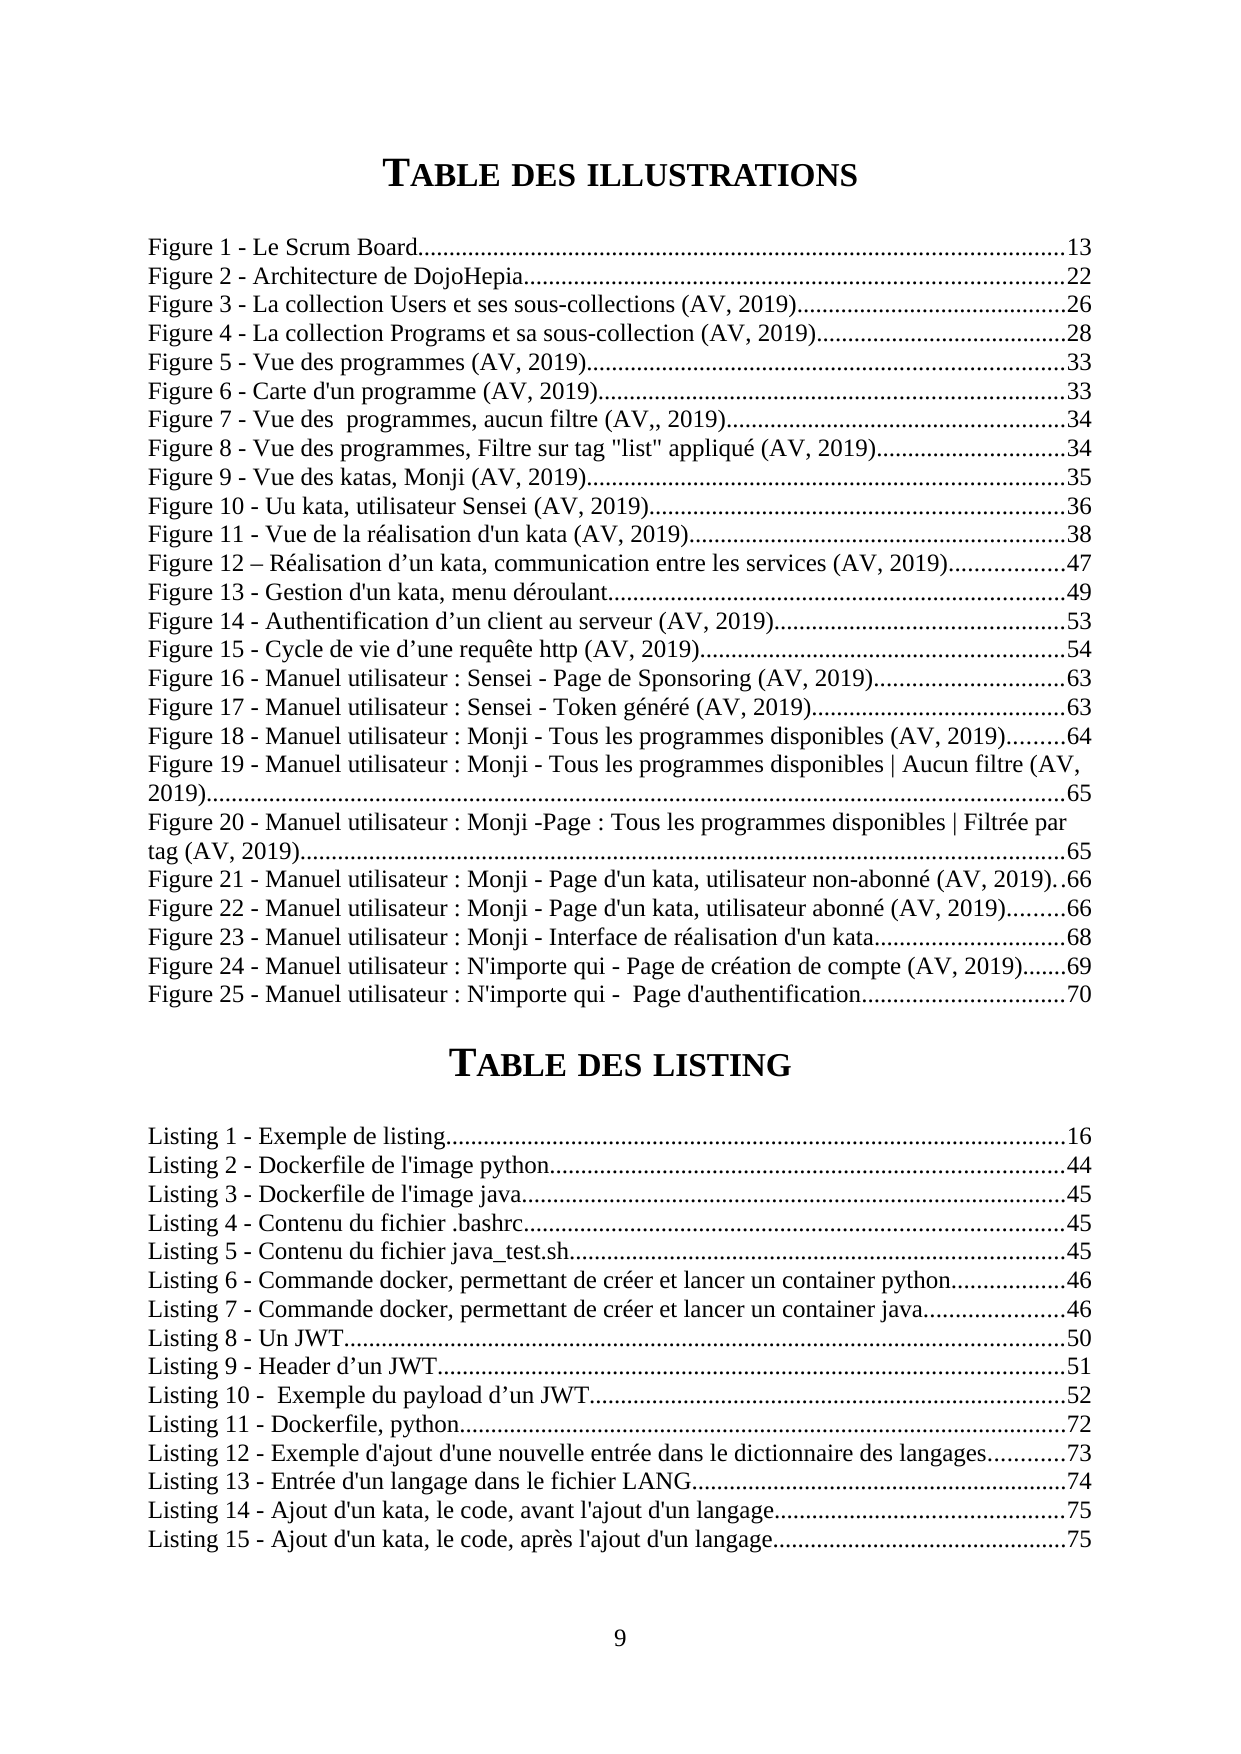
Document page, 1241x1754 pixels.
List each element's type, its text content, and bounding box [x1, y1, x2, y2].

text Figure 24 - Manuel utilisateur : N'importe qui - Page de création de compte (AV, 2019) 69 [148, 951, 1093, 979]
text Figure 9 - Vue des katas, Monji (AV, 2019) 35 [148, 462, 1093, 491]
text Figure 15 - Cycle de vie d’une requête http (AV, 2019) 54 [148, 634, 1093, 663]
text Figure 22 - Manuel utilisateur : Monji - Page d'un kata, utilisateur abonné (AV, 2019) 66 [148, 893, 1093, 922]
text Listing 11 - Dockerfile, python 72 [148, 1409, 1093, 1438]
text Listing 14 - Ajout d'un kata, le code, avant l'ajout d'un langage 75 [148, 1495, 1093, 1524]
text Listing 6 - Commande docker, permettant de créer et lancer un container python 46 [148, 1265, 1093, 1294]
text Listing 5 - Contenu du fichier java_test.sh 45 [148, 1236, 1093, 1265]
text Listing 3 - Dockerfile de l'image java 45 [148, 1179, 1093, 1208]
text Figure 17 - Manuel utilisateur : Sensei - Token généré (AV, 2019) 63 [148, 692, 1093, 721]
text Figure 20 - Manuel utilisateur : Monji -Page : Tous les programmes disponibles | Filtrée par tag (AV, 2019) 65 [148, 807, 1093, 864]
text Figure 16 - Manuel utilisateur : Sensei - Page de Sponsoring (AV, 2019) 63 [148, 663, 1093, 692]
text Listing 12 - Exemple d'ajout d'une nouvelle entrée dans le dictionnaire des langages 73 [148, 1438, 1093, 1466]
text Figure 10 - Uu kata, utilisateur Sensei (AV, 2019) 36 [148, 491, 1093, 519]
text Figure 18 - Manuel utilisateur : Monji - Tous les programmes disponibles (AV, 2019) 64 [148, 721, 1093, 749]
text Listing 4 - Contenu du fichier .bashrc 45 [148, 1208, 1093, 1236]
text Figure 5 - Vue des programmes (AV, 2019) 33 [148, 347, 1093, 376]
text Figure 6 - Carte d'un programme (AV, 2019) 33 [148, 376, 1093, 404]
text Figure 21 - Manuel utilisateur : Monji - Page d'un kata, utilisateur non-abonné (AV, 2019) 66 [148, 864, 1093, 893]
title Table des listing [148, 1037, 1093, 1085]
text Figure 11 - Vue de la réalisation d'un kata (AV, 2019) 38 [148, 519, 1093, 548]
text Figure 7 - Vue des programmes, aucun filtre (AV,, 2019) 34 [148, 404, 1093, 433]
text Listing 2 - Dockerfile de l'image python 44 [148, 1150, 1093, 1179]
text Listing 1 - Exemple de listing 16 [148, 1121, 1093, 1150]
text Figure 14 - Authentification d’un client au serveur (AV, 2019) 53 [148, 606, 1093, 634]
text Figure 8 - Vue des programmes, Filtre sur tag "list" appliqué (AV, 2019) 34 [148, 433, 1093, 462]
text Listing 7 - Commande docker, permettant de créer et lancer un container java 46 [148, 1294, 1093, 1323]
text Figure 25 - Manuel utilisateur : N'importe qui - Page d'authentification 70 [148, 979, 1093, 1008]
text Figure 12 – Réalisation d’un kata, communication entre les services (AV, 2019) 47 [148, 548, 1093, 577]
text Figure 2 - Architecture de DojoHepia 22 [148, 261, 1093, 289]
text Listing 15 - Ajout d'un kata, le code, après l'ajout d'un langage 75 [148, 1524, 1093, 1553]
text Figure 19 - Manuel utilisateur : Monji - Tous les programmes disponibles | Aucun filtre (AV, 2019) 65 [148, 749, 1093, 807]
text Figure 4 - La collection Programs et sa sous-collection (AV, 2019) 28 [148, 318, 1093, 347]
text Listing 8 - Un JWT 50 [148, 1323, 1093, 1351]
text Figure 23 - Manuel utilisateur : Monji - Interface de réalisation d'un kata 68 [148, 922, 1093, 951]
text Listing 10 - Exemple du payload d’un JWT 52 [148, 1380, 1093, 1409]
text Listing 13 - Entrée d'un langage dans le fichier LANG 74 [148, 1466, 1093, 1495]
title Table des illustrations [148, 148, 1093, 196]
text Listing 9 - Header d’un JWT 51 [148, 1351, 1093, 1380]
text Figure 13 - Gestion d'un kata, menu déroulant 49 [148, 577, 1093, 606]
text Figure 3 - La collection Users et ses sous-collections (AV, 2019) 26 [148, 289, 1093, 318]
text Figure 1 - Le Scrum Board 13 [148, 232, 1093, 261]
